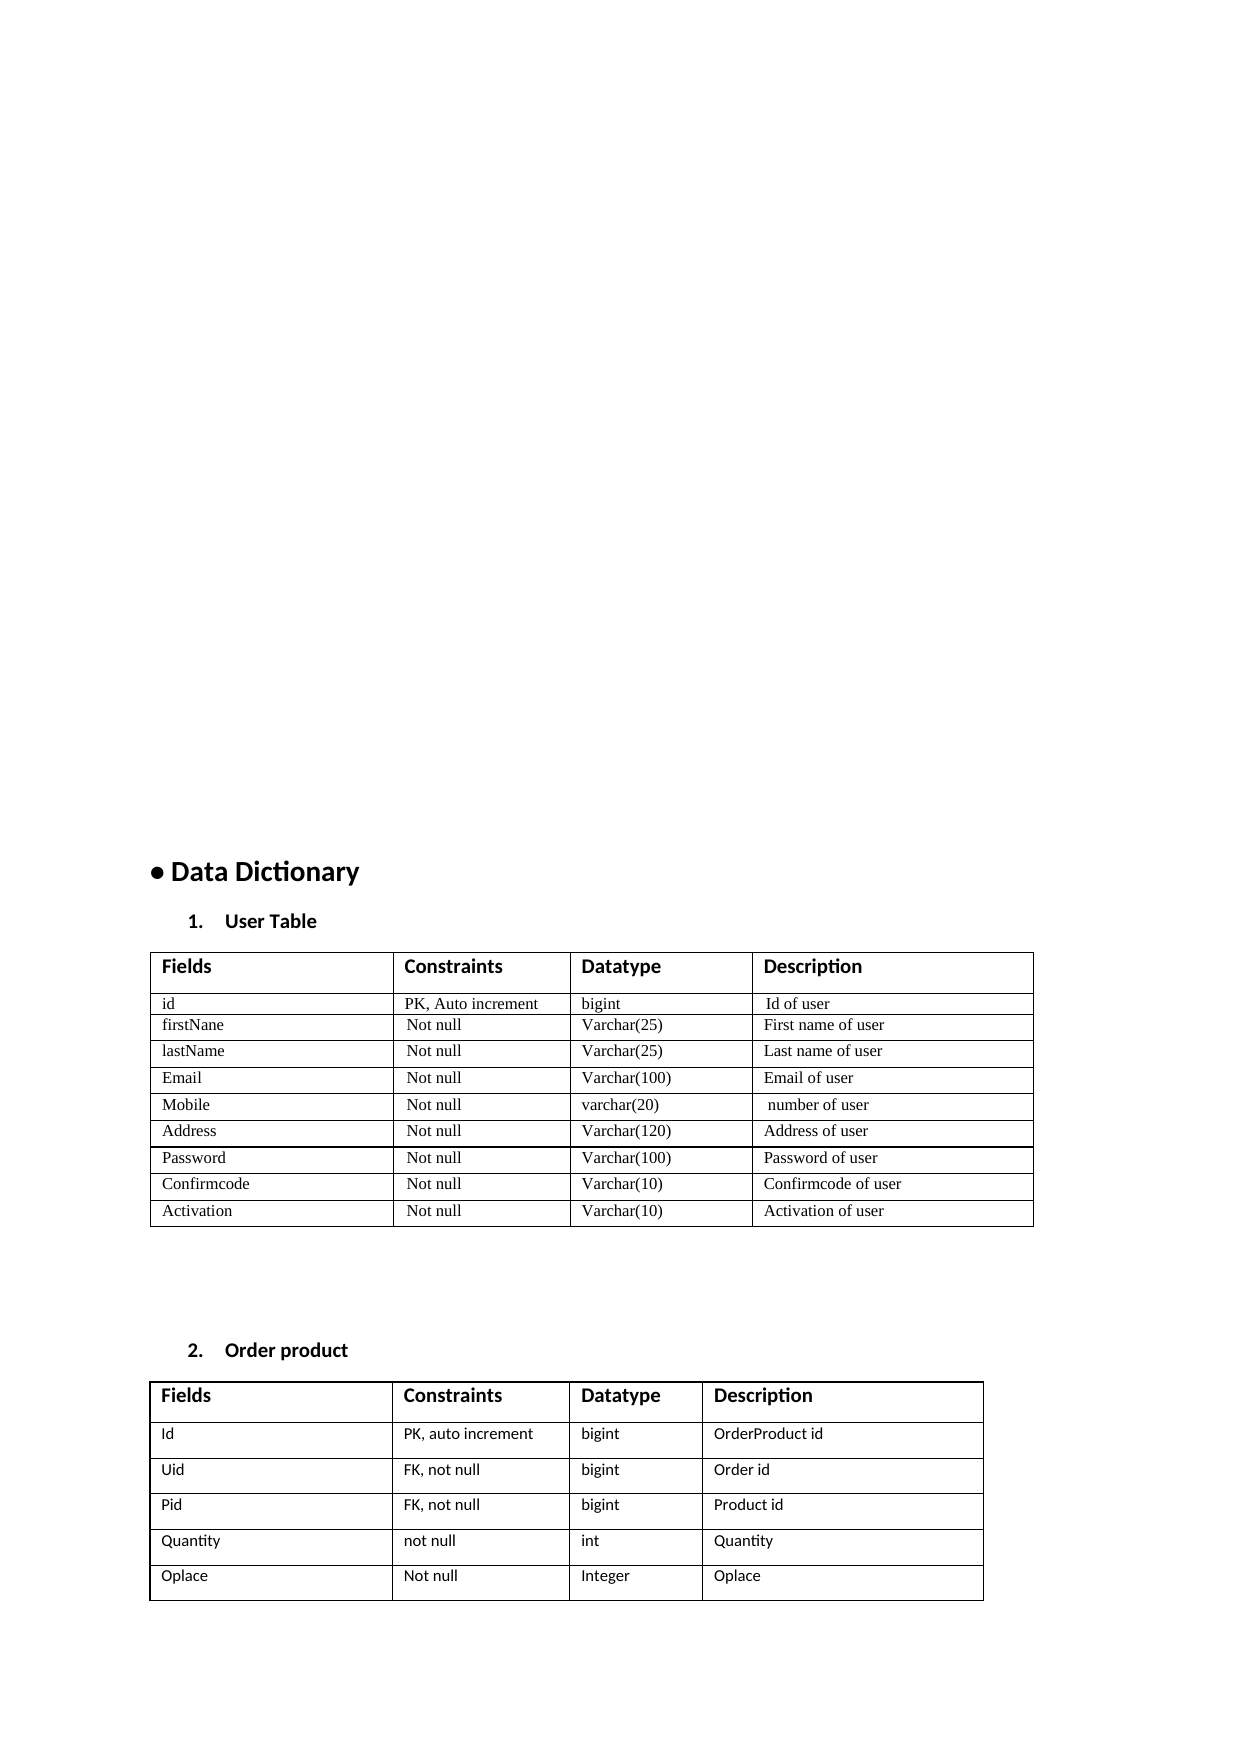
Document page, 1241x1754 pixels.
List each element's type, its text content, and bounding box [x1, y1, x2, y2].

table_cell Oplace [151, 1566, 392, 1600]
table_cell Varchar(25) [571, 1015, 752, 1040]
table_header Datatype [571, 953, 752, 993]
table_cell Integer [570, 1566, 702, 1600]
table_header Description [753, 953, 1033, 993]
table_cell Quantity [151, 1530, 392, 1564]
table_cell bigint [571, 994, 752, 1013]
table_cell Quantity [703, 1530, 983, 1564]
table_cell id [151, 994, 393, 1013]
table_header Datatype [570, 1383, 702, 1422]
table_cell bigint [570, 1494, 702, 1529]
table_cell bigint [570, 1423, 702, 1458]
table_header Fields [151, 953, 393, 993]
table_cell Order id [703, 1459, 983, 1493]
table_cell bigint [570, 1459, 702, 1493]
table_cell Not null [394, 1148, 570, 1173]
table_cell Confirmcode of user [753, 1174, 1033, 1199]
table_cell Address [151, 1121, 393, 1146]
table_cell Not null [394, 1041, 570, 1067]
table_cell Not null [393, 1566, 569, 1600]
table_cell Pid [151, 1494, 392, 1529]
list Order product [187, 1337, 1090, 1363]
table_cell Varchar(100) [571, 1148, 752, 1173]
table_cell Not null [394, 1201, 570, 1226]
table_cell Last name of user [753, 1041, 1033, 1067]
table_cell number of user [753, 1094, 1033, 1120]
table_cell Varchar(10) [571, 1201, 752, 1226]
table_cell Varchar(10) [571, 1174, 752, 1199]
table_cell Not null [394, 1094, 570, 1120]
table_cell int [570, 1530, 702, 1564]
table_cell Not null [394, 1068, 570, 1093]
table_cell Email [151, 1068, 393, 1093]
table_cell Password [151, 1148, 393, 1173]
table_cell Activation of user [753, 1201, 1033, 1226]
table_cell Id [151, 1423, 392, 1458]
table_cell Password of user [753, 1148, 1033, 1173]
table_cell OrderProduct id [703, 1423, 983, 1458]
table_cell First name of user [753, 1015, 1033, 1040]
table_cell FK, not null [393, 1459, 569, 1493]
table_cell Email of user [753, 1068, 1033, 1093]
table_cell Varchar(120) [571, 1121, 752, 1146]
table_cell Varchar(25) [571, 1041, 752, 1067]
text • Data Dictionary [150, 853, 1090, 889]
table_cell not null [393, 1530, 569, 1564]
table_cell firstNane [151, 1015, 393, 1040]
table_cell Id of user [753, 994, 1033, 1013]
table_cell PK, Auto increment [394, 994, 570, 1013]
table_header Fields [151, 1383, 392, 1422]
table_cell PK, auto increment [393, 1423, 569, 1458]
table_cell Oplace [703, 1566, 983, 1600]
table_cell lastName [151, 1041, 393, 1067]
table_header Constraints [393, 1383, 569, 1422]
table_cell Address of user [753, 1121, 1033, 1146]
table_cell Not null [394, 1121, 570, 1146]
table_cell Activation [151, 1201, 393, 1226]
list User Table [187, 908, 1090, 934]
table_cell Mobile [151, 1094, 393, 1120]
table_cell Product id [703, 1494, 983, 1529]
table_cell Uid [151, 1459, 392, 1493]
table_header Description [703, 1383, 983, 1422]
table_cell Confirmcode [151, 1174, 393, 1199]
table_cell Varchar(100) [571, 1068, 752, 1093]
table_cell FK, not null [393, 1494, 569, 1529]
table_header Constraints [394, 953, 570, 993]
table_cell varchar(20) [571, 1094, 752, 1120]
table_cell Not null [394, 1015, 570, 1040]
table_cell Not null [394, 1174, 570, 1199]
